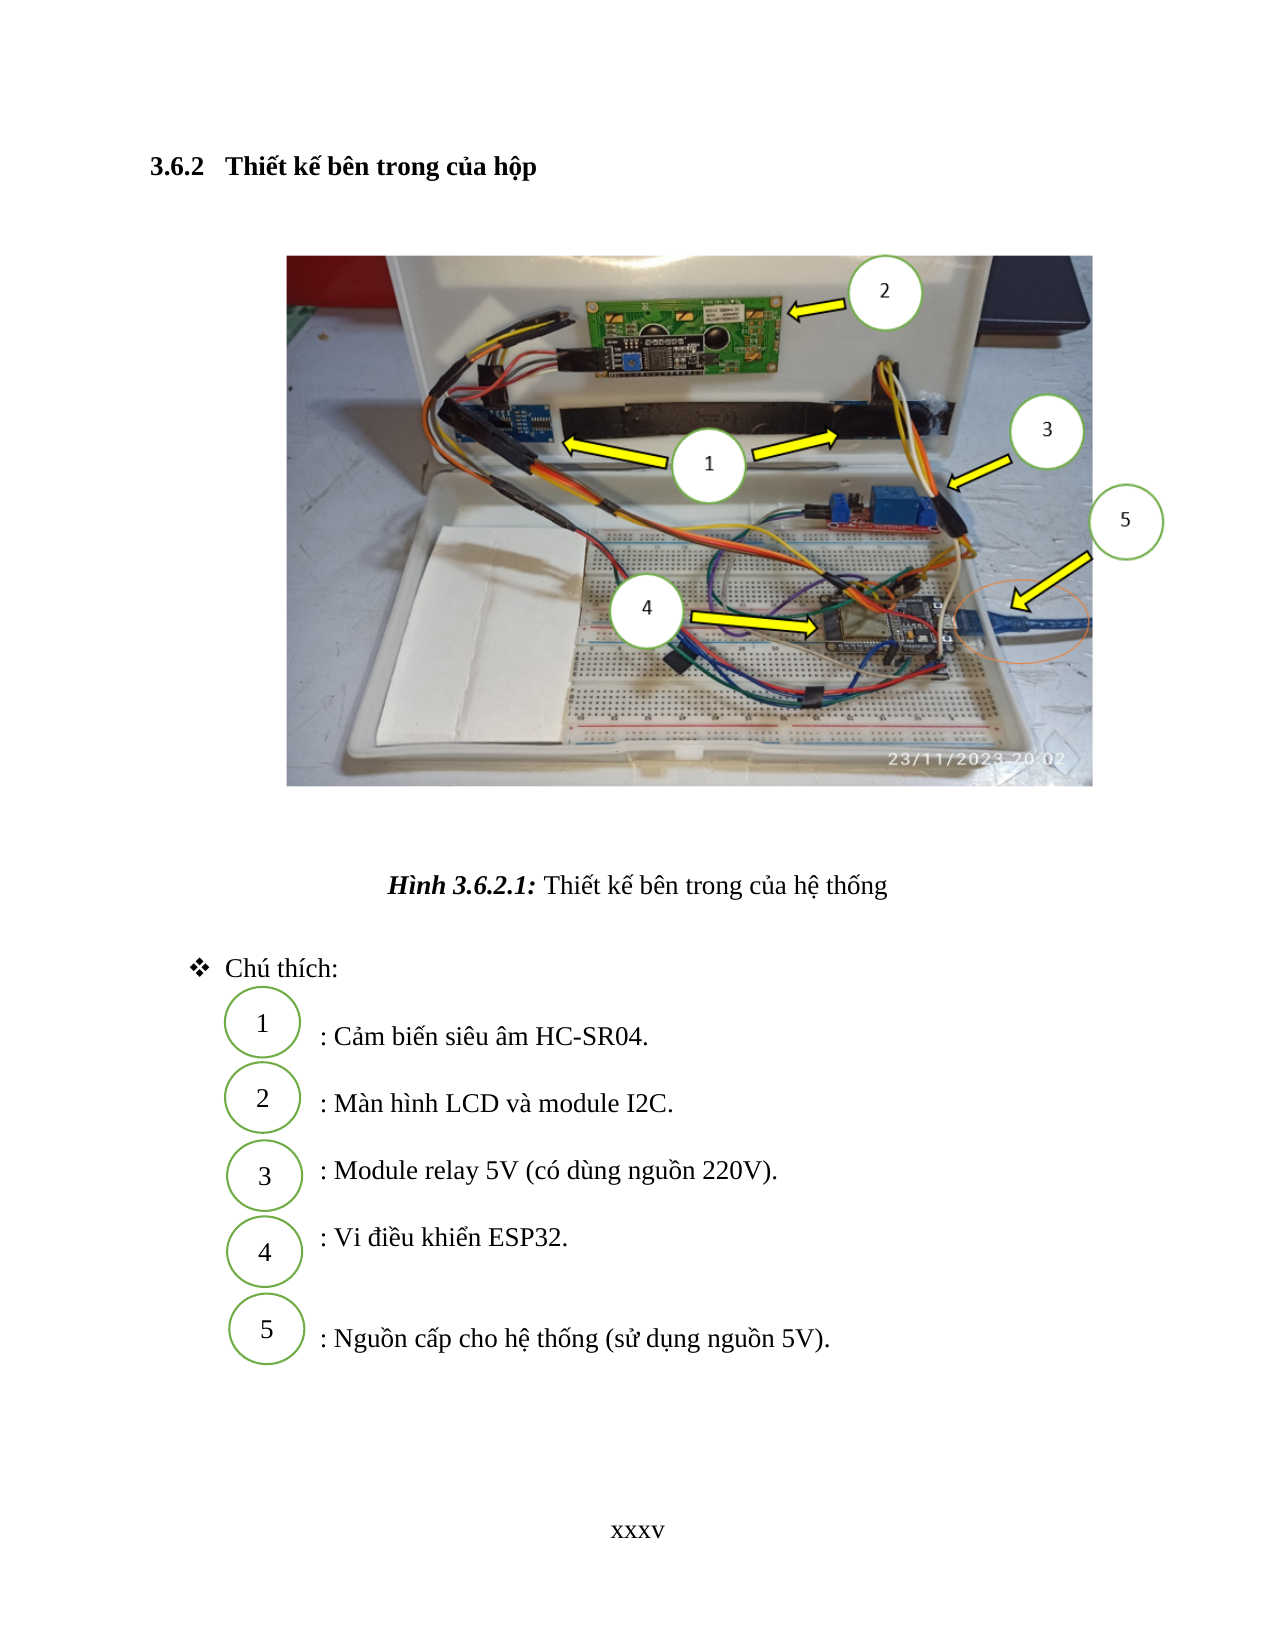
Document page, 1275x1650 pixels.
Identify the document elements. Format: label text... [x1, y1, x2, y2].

list : Module relay 5V (có dùng nguồn 220V). [297, 1154, 1125, 1185]
picture [216, 216, 1190, 848]
list : Vi điều khiển ESP32. [287, 1221, 1125, 1252]
list : Nguồn cấp cho hệ thống (sử dụng nguồn 5V). [297, 1322, 1125, 1353]
subtitle Thiết kế bên trong của hộp [150, 150, 1125, 181]
list Chú thích: [187, 952, 1125, 984]
list : Màn hình LCD và module I2C. [296, 1087, 1125, 1118]
list : Cảm biến siêu âm HC-SR04. [288, 1020, 1125, 1051]
